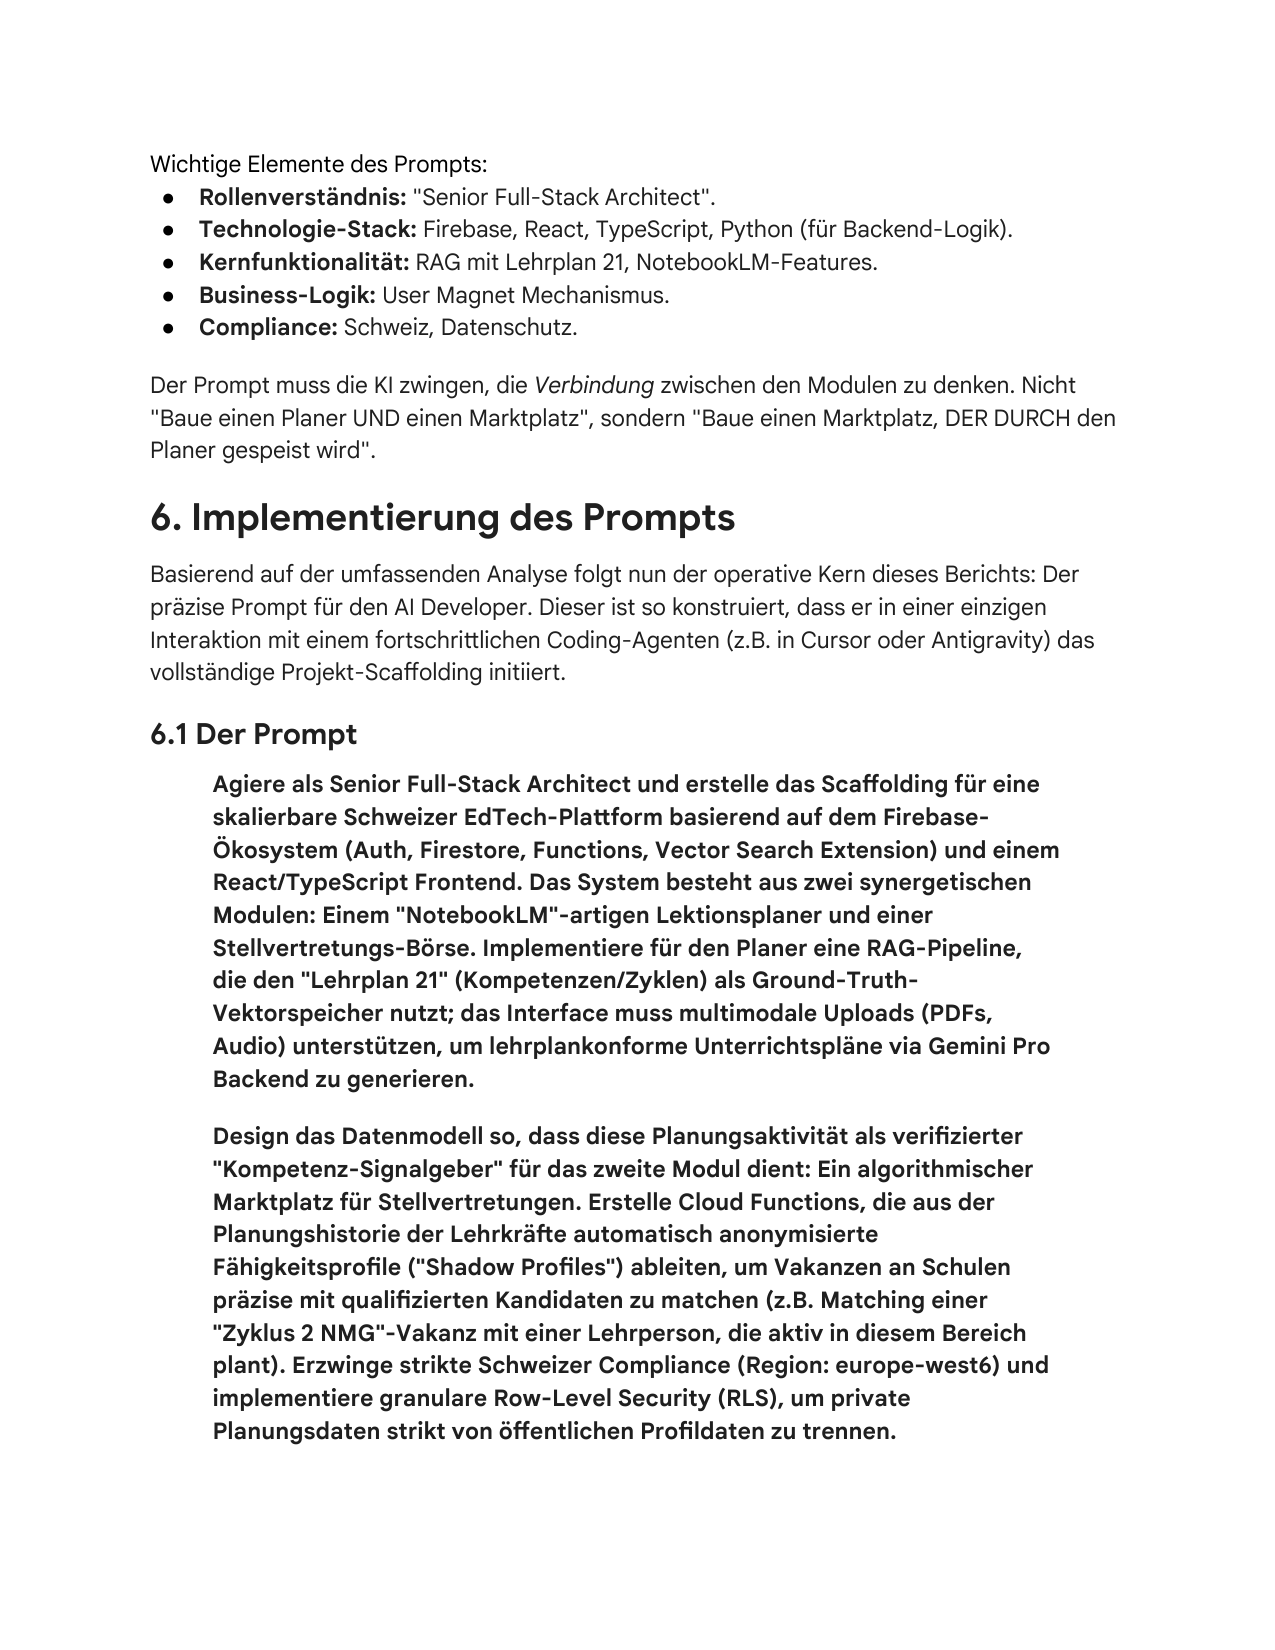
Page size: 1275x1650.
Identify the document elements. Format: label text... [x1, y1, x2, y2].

text Basierend auf der umfassenden Analyse folgt nun der operative Kern dieses Berichts: Der präzise Prompt für den AI Developer. Dieser ist so konstruiert, dass er in einer einzigen Interaktion mit einem fortschrittlichen Coding-Agenten (z.B. in Cursor oder Antigravity) das vollständige Projekt-Scaffolding initiiert. [150, 560, 1125, 687]
text Wichtige Elemente des Prompts: [150, 150, 1125, 179]
subtitle 6. Implementierung des Prompts [150, 494, 1125, 541]
text Design das Datenmodell so, dass diese Planungsaktivität als verifizierter "Kompetenz-Signalgeber" für das zweite Modul dient: Ein algorithmischer Marktplatz für Stellvertretungen. Erstelle Cloud Functions, die aus der Planungshistorie der Lehrkräfte automatisch anonymisierte Fähigkeitsprofile ("Shadow Profiles") ableiten, um Vakanzen an Schulen präzise mit qualifizierten Kandidaten zu matchen (z.B. Matching einer "Zyklus 2 NMG"-Vakanz mit einer Lehrperson, die aktiv in diesem Bereich plant). Erzwinge strikte Schweizer Compliance (Region: europe-west6) und implementiere granulare Row-Level Security (RLS), um private Planungsdaten strikt von öffentlichen Profildaten zu trennen. [212, 1122, 1062, 1446]
list Compliance: Schweiz, Datenschutz. [161, 313, 1125, 342]
list Kernfunktionalität: RAG mit Lehrplan 21, NotebookLM-Features. [161, 248, 1125, 277]
list Technologie-Stack: Firebase, React, TypeScript, Python (für Backend-Logik). [161, 215, 1125, 244]
subtitle 6.1 Der Prompt [150, 716, 1125, 753]
list Business-Logik: User Magnet Mechanismus. [161, 281, 1125, 309]
list Rollenverständnis: "Senior Full-Stack Architect". [161, 183, 1125, 211]
text Der Prompt muss die KI zwingen, die Verbindung zwischen den Modulen zu denken. Nicht "Baue einen Planer UND einen Marktplatz", sondern "Baue einen Marktplatz, DER DURCH den Planer gespeist wird". [150, 371, 1125, 465]
text Agiere als Senior Full-Stack Architect und erstelle das Scaffolding für eine skalierbare Schweizer EdTech-Plattform basierend auf dem Firebase-Ökosystem (Auth, Firestore, Functions, Vector Search Extension) und einem React/TypeScript Frontend. Das System besteht aus zwei synergetischen Modulen: Einem "NotebookLM"-artigen Lektionsplaner und einer Stellvertretungs-Börse. Implementiere für den Planer eine RAG-Pipeline, die den "Lehrplan 21" (Kompetenzen/Zyklen) als Ground-Truth-Vektorspeicher nutzt; das Interface muss multimodale Uploads (PDFs, Audio) unterstützen, um lehrplankonforme Unterrichtspläne via Gemini Pro Backend zu generieren. [212, 770, 1062, 1093]
